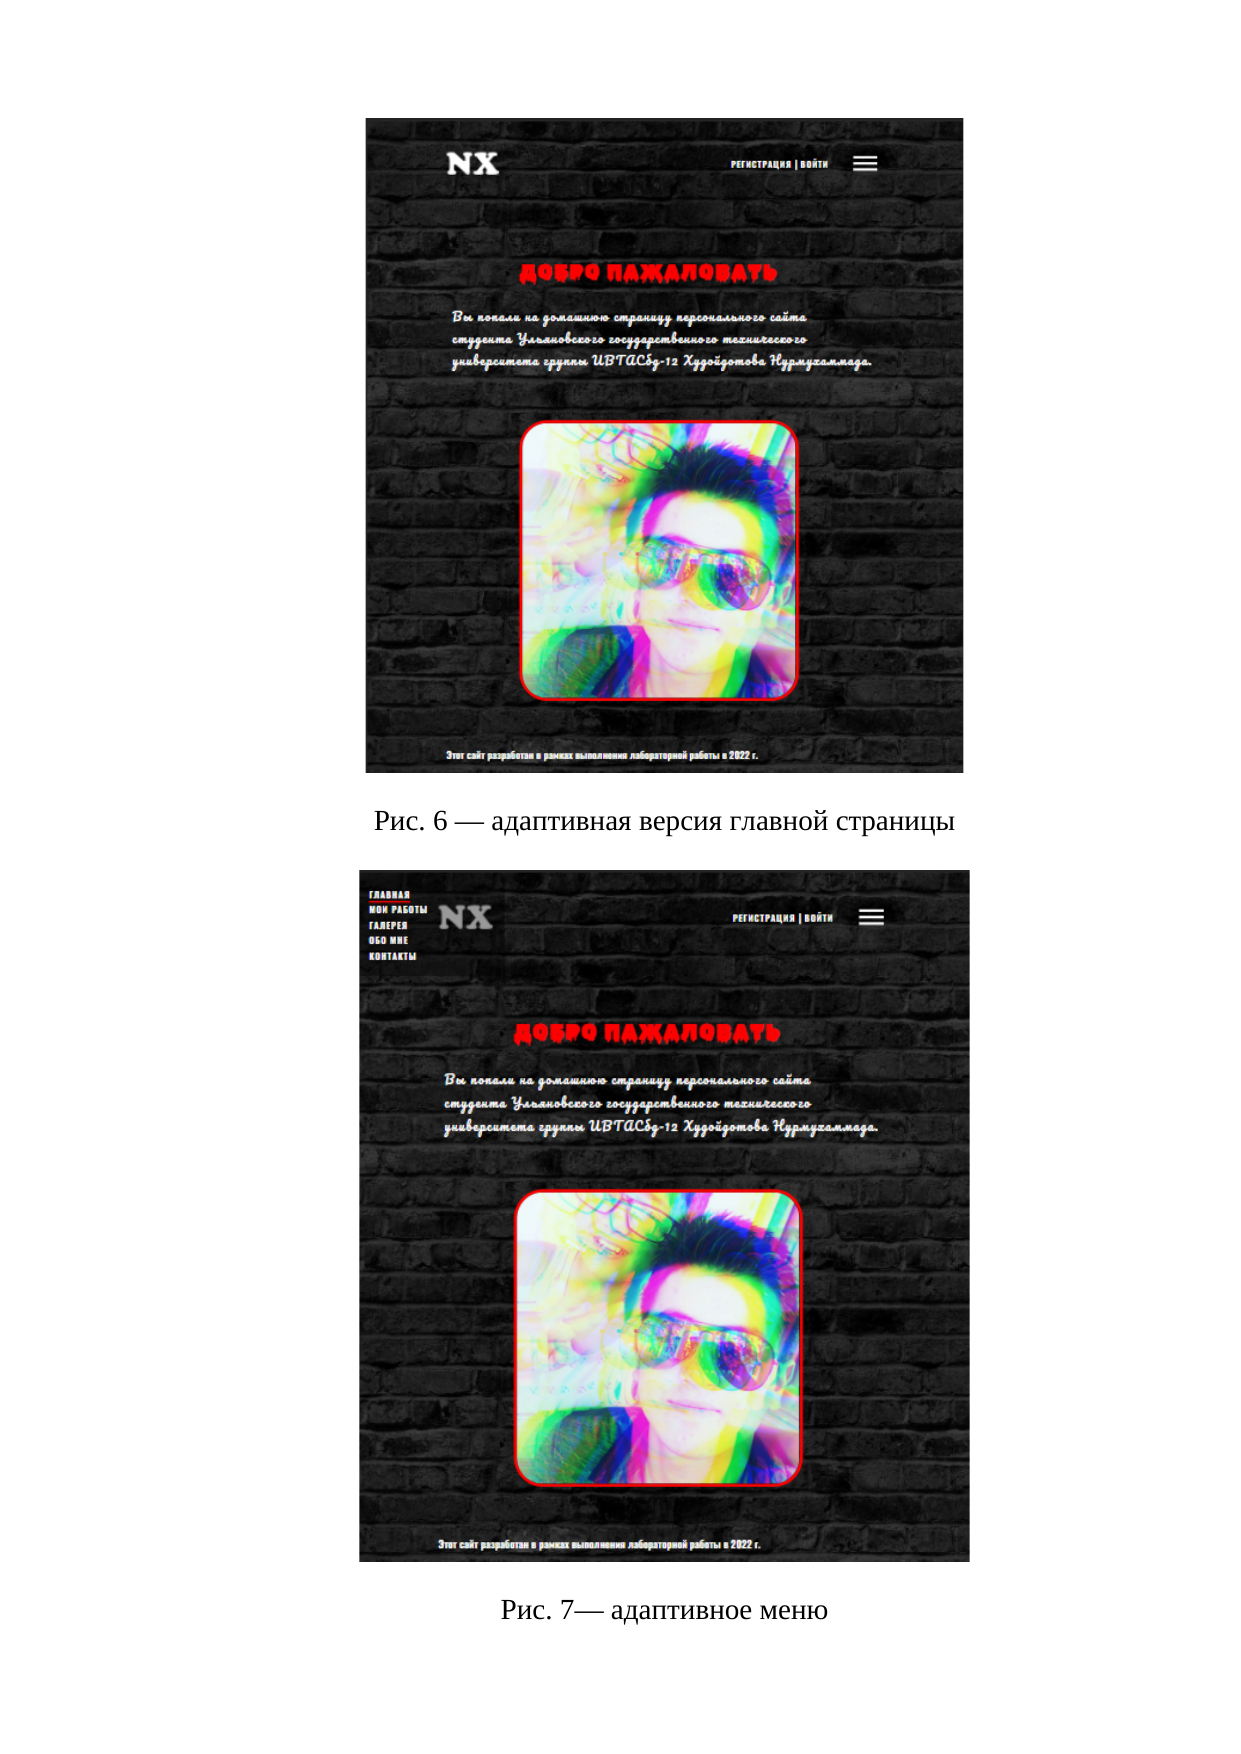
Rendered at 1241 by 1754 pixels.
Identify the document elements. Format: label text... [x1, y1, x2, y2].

text Рис. 6 — адаптивная версия главной страницы [177, 803, 1152, 836]
text Рис. 7— адаптивное меню [177, 1592, 1152, 1626]
picture [365, 118, 964, 773]
picture [359, 870, 970, 1562]
